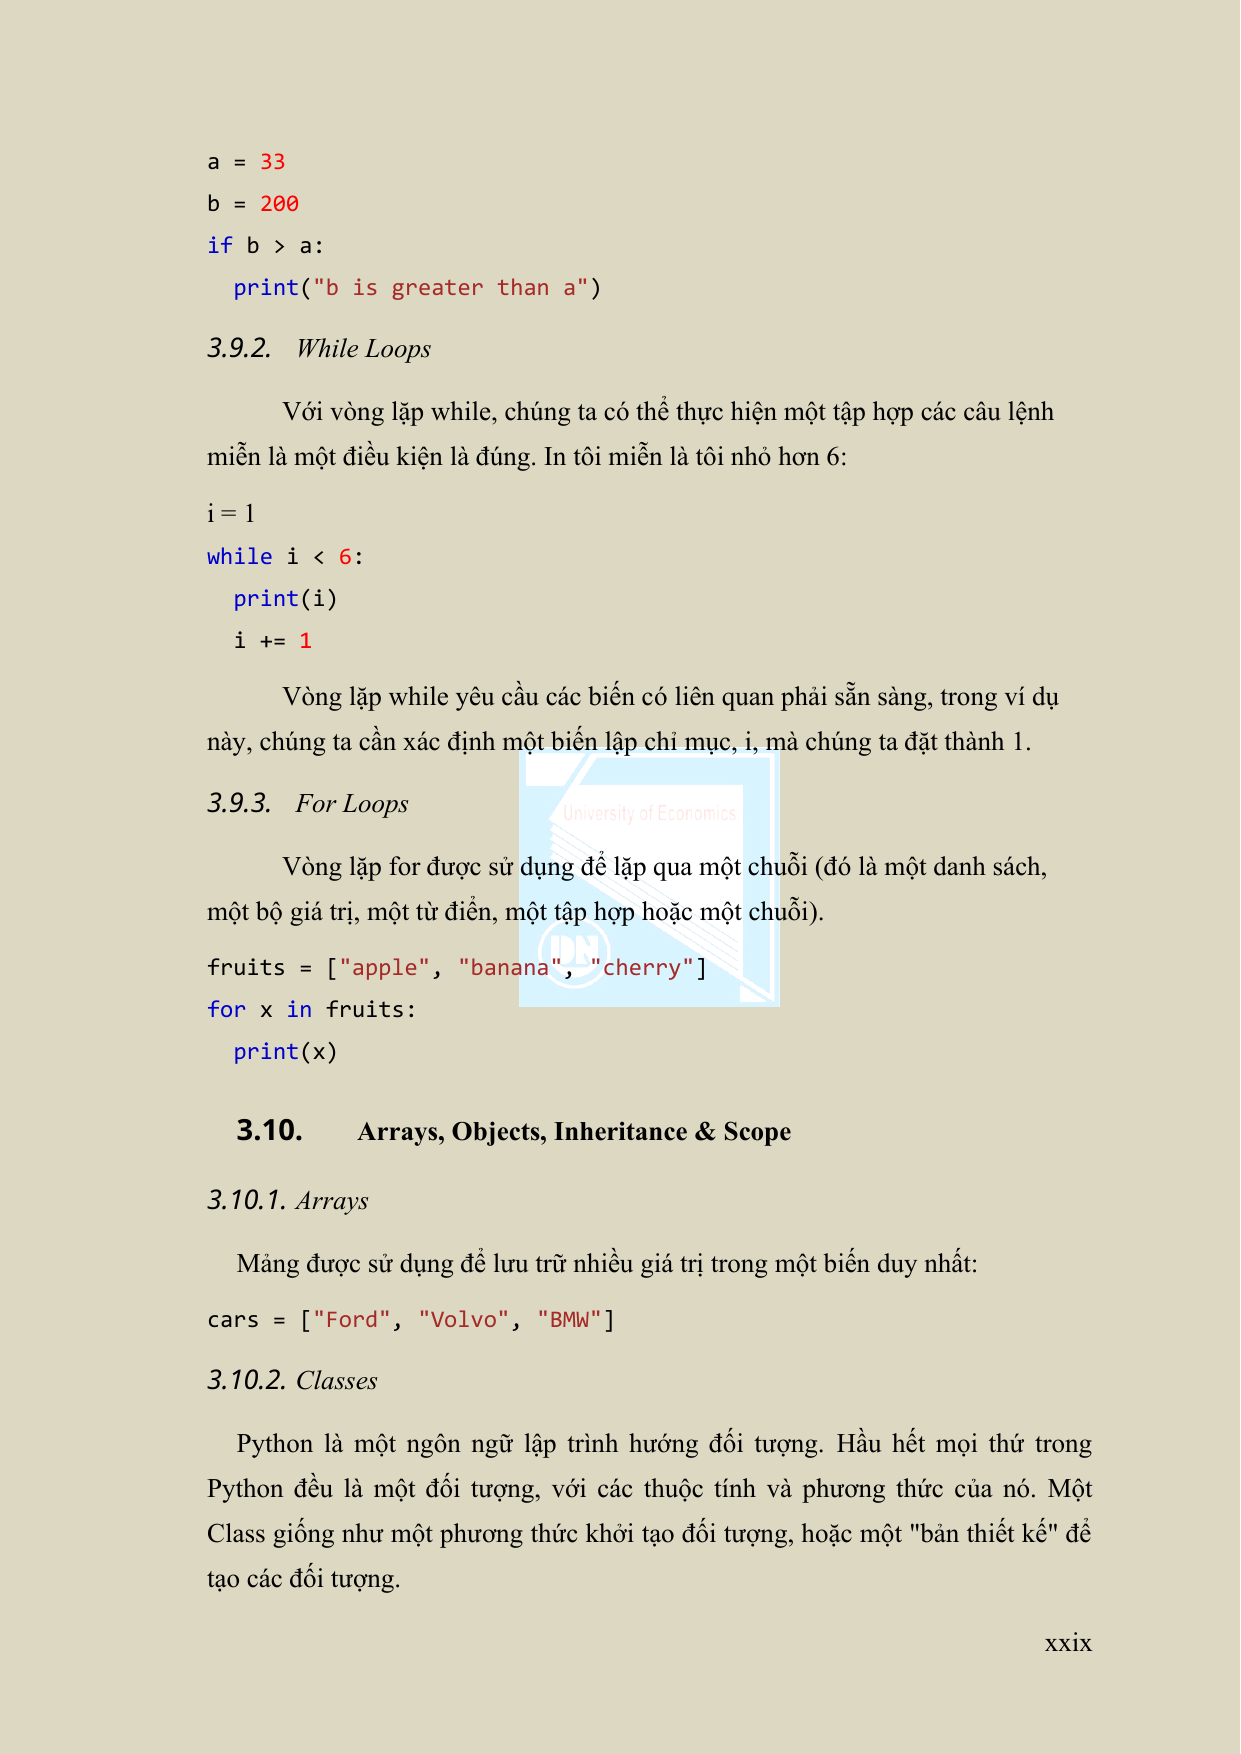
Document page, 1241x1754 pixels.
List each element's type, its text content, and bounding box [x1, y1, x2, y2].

text Với vòng lặp while, chúng ta có thể thực hiện một tập hợp các câu lệnh miễn là một điều kiện là đúng. In tôi miễn là tôi nhỏ hơn 6: [207, 396, 1092, 471]
subtitle Arrays, Objects, Inheritance & Scope [236, 1109, 1092, 1148]
subtitle For Loops [207, 783, 1092, 820]
text Mảng được sử dụng để lưu trữ nhiều giá trị trong một biến duy nhất: [207, 1265, 1092, 1295]
text Vòng lặp for được sử dụng để lặp qua một chuỗi (đó là một danh sách, một bộ giá trị, một từ điển, một tập hợp hoặc một chuỗi). [207, 851, 1092, 926]
text a = 33 b = 200 if b > a: print("b is greater than a") [207, 148, 1092, 302]
text cars = ["Ford", "Volvo", "BMW"] [207, 1323, 1092, 1351]
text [207, 1445, 1092, 1520]
subtitle While Loops [207, 328, 1092, 365]
subtitle Classes [207, 1377, 1092, 1414]
subtitle Arrays [207, 1197, 1092, 1234]
text i = 1 while i < 6: print(i) i += 1 [207, 498, 1092, 654]
text Vòng lặp while yêu cầu các biến có liên quan phải sẵn sàng, trong ví dụ này, chúng ta cần xác định một biến lập chỉ mục, i, mà chúng ta đặt thành 1. [207, 681, 1092, 756]
text fruits = ["apple", "banana", "cherry"] for x in fruits: print(x) [207, 954, 1092, 1066]
